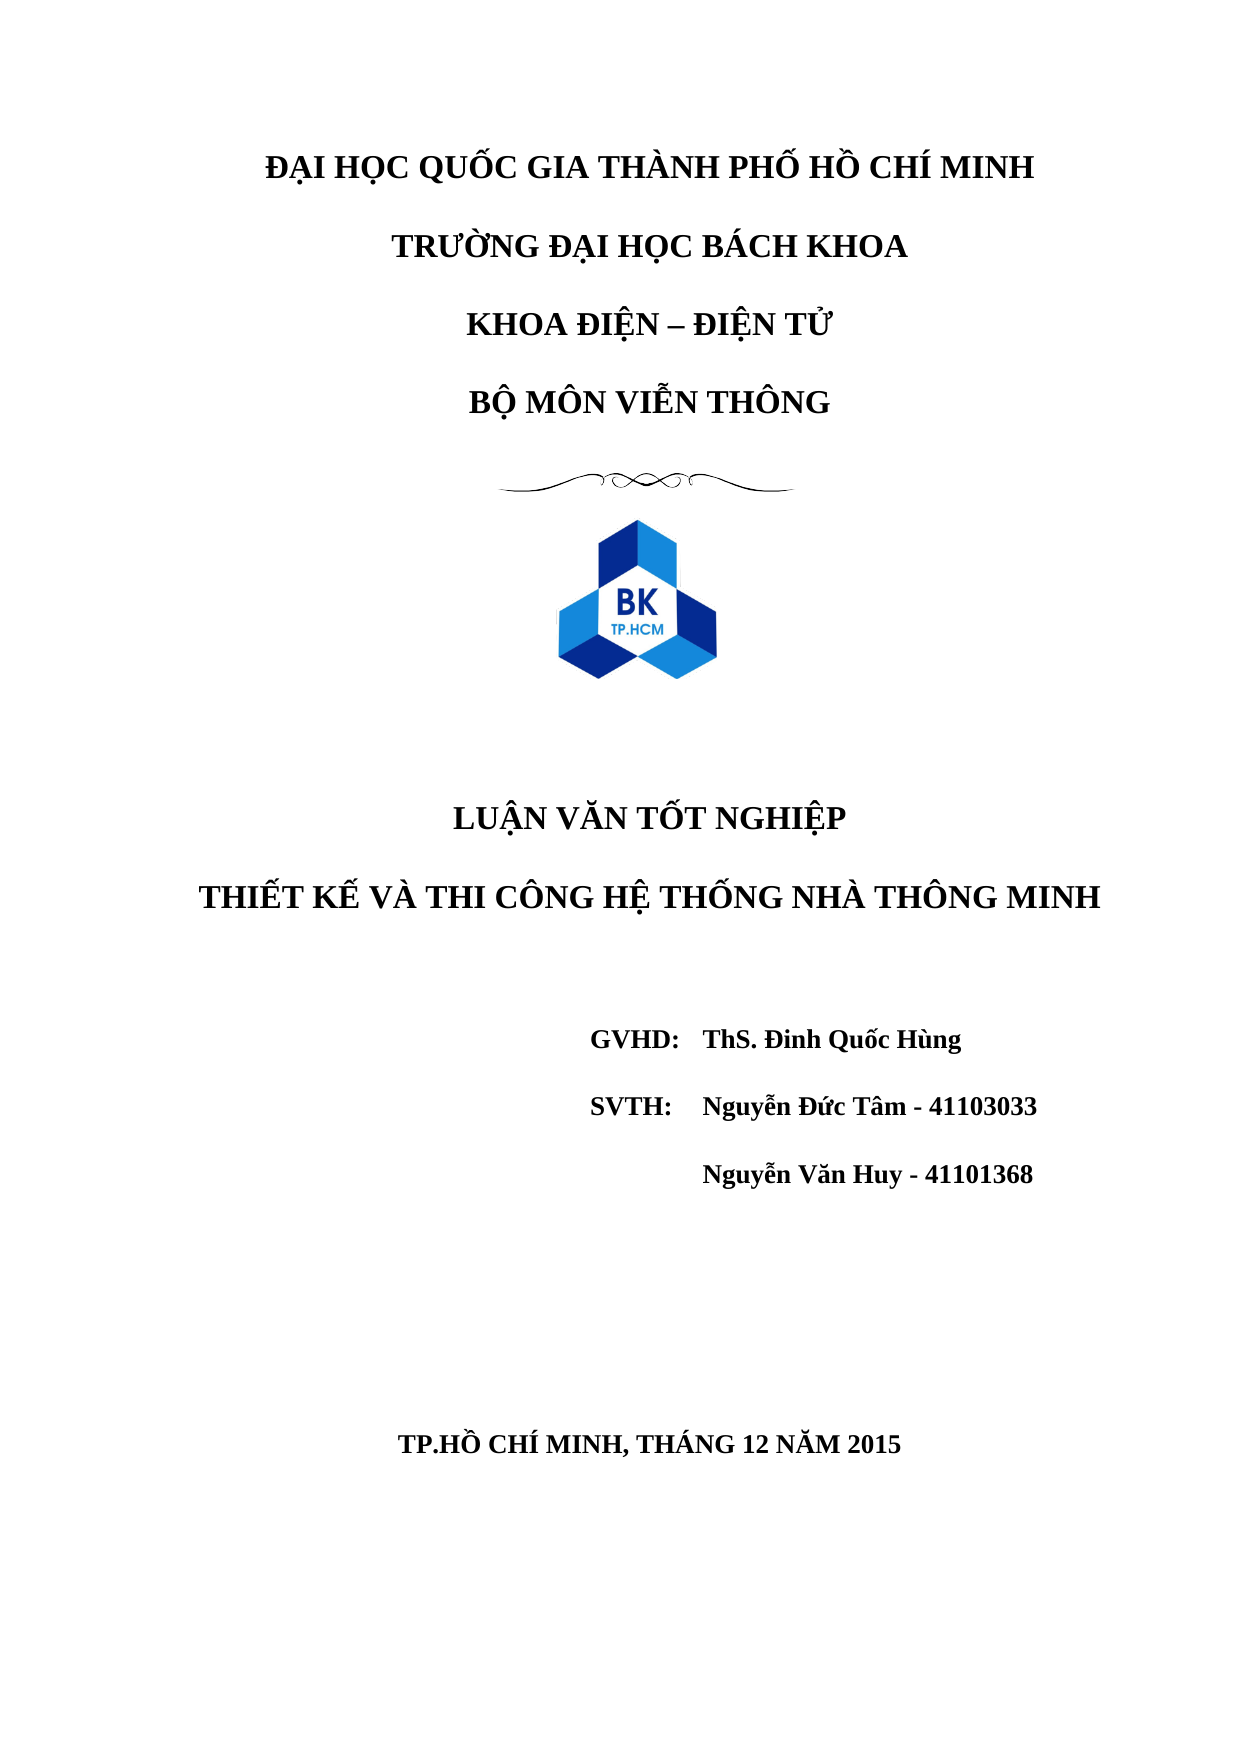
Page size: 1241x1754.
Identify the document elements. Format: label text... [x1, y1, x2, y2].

text BỘ MÔN VIỄN THÔNG [177, 383, 1122, 421]
text THIẾT KẾ VÀ THI CÔNG HỆ THỐNG NHÀ THÔNG MINH [177, 877, 1122, 915]
picture [554, 516, 717, 679]
text KHOA ÐIỆN – ÐIỆN TỬ [177, 304, 1122, 343]
text LUẬN VĂN TỐT NGHIỆP [177, 798, 1122, 837]
text SVTH: Nguyễn Đức Tâm - 41103033 [177, 1090, 1122, 1121]
text GVHD: ThS. Ðinh Quốc Hùng [177, 1023, 1122, 1054]
text TP.HỒ CHÍ MINH, THÁNG 12 NĂM 2015 [177, 1428, 1122, 1459]
text Nguyễn Văn Huy - 41101368 [177, 1158, 1122, 1189]
text ÐẠI HỌC QUỐC GIA THÀNH PHỐ HỒ CHÍ MINH [177, 148, 1122, 186]
text TRƯỜNG ÐẠI HỌC BÁCH KHOA [177, 226, 1122, 264]
